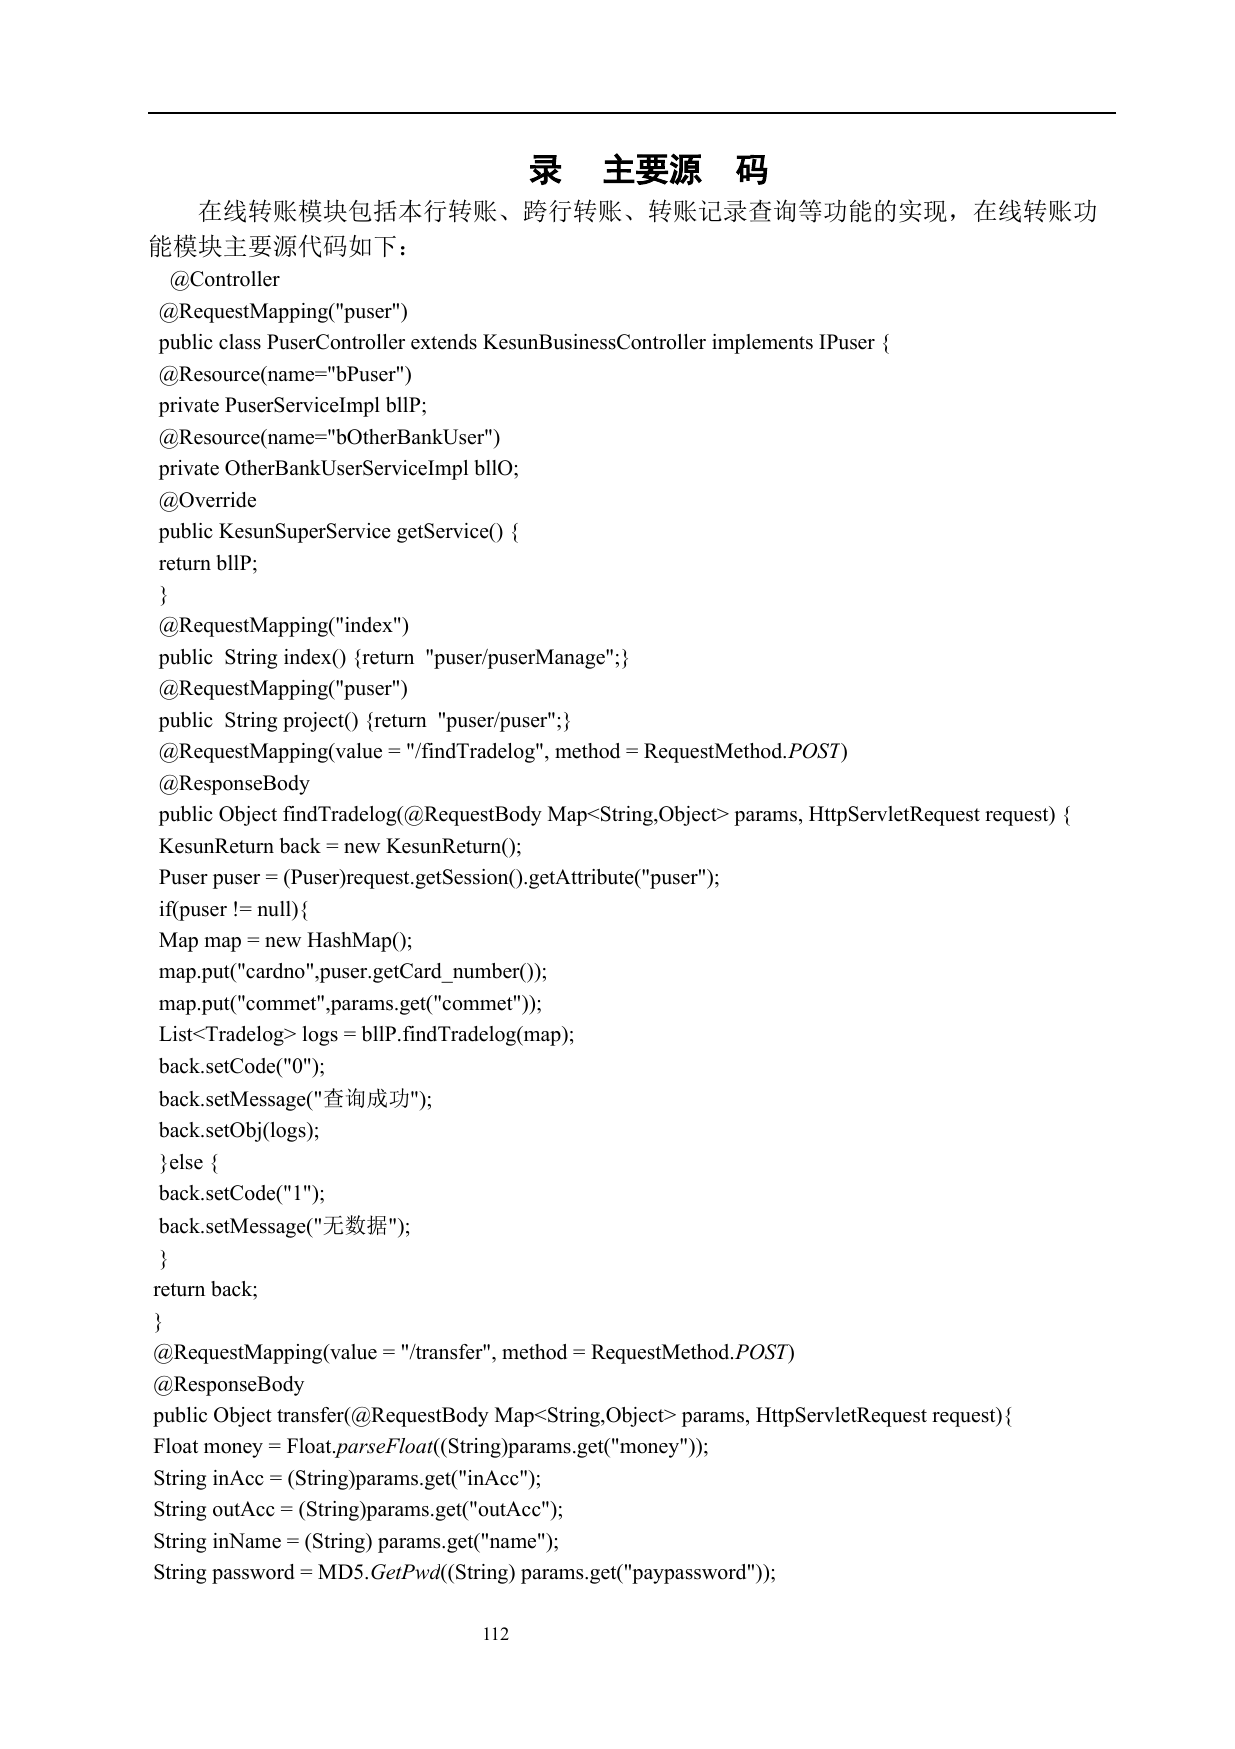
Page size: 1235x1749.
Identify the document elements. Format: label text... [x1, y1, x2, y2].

text 在线转账模块包括本行转账、跨行转账、转账记录查询等功能的实现，在线转账功能模块主要源代码如下： [148, 195, 1116, 259]
text 附录D 主要源代码 [148, 148, 1116, 186]
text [148, 266, 1116, 1584]
